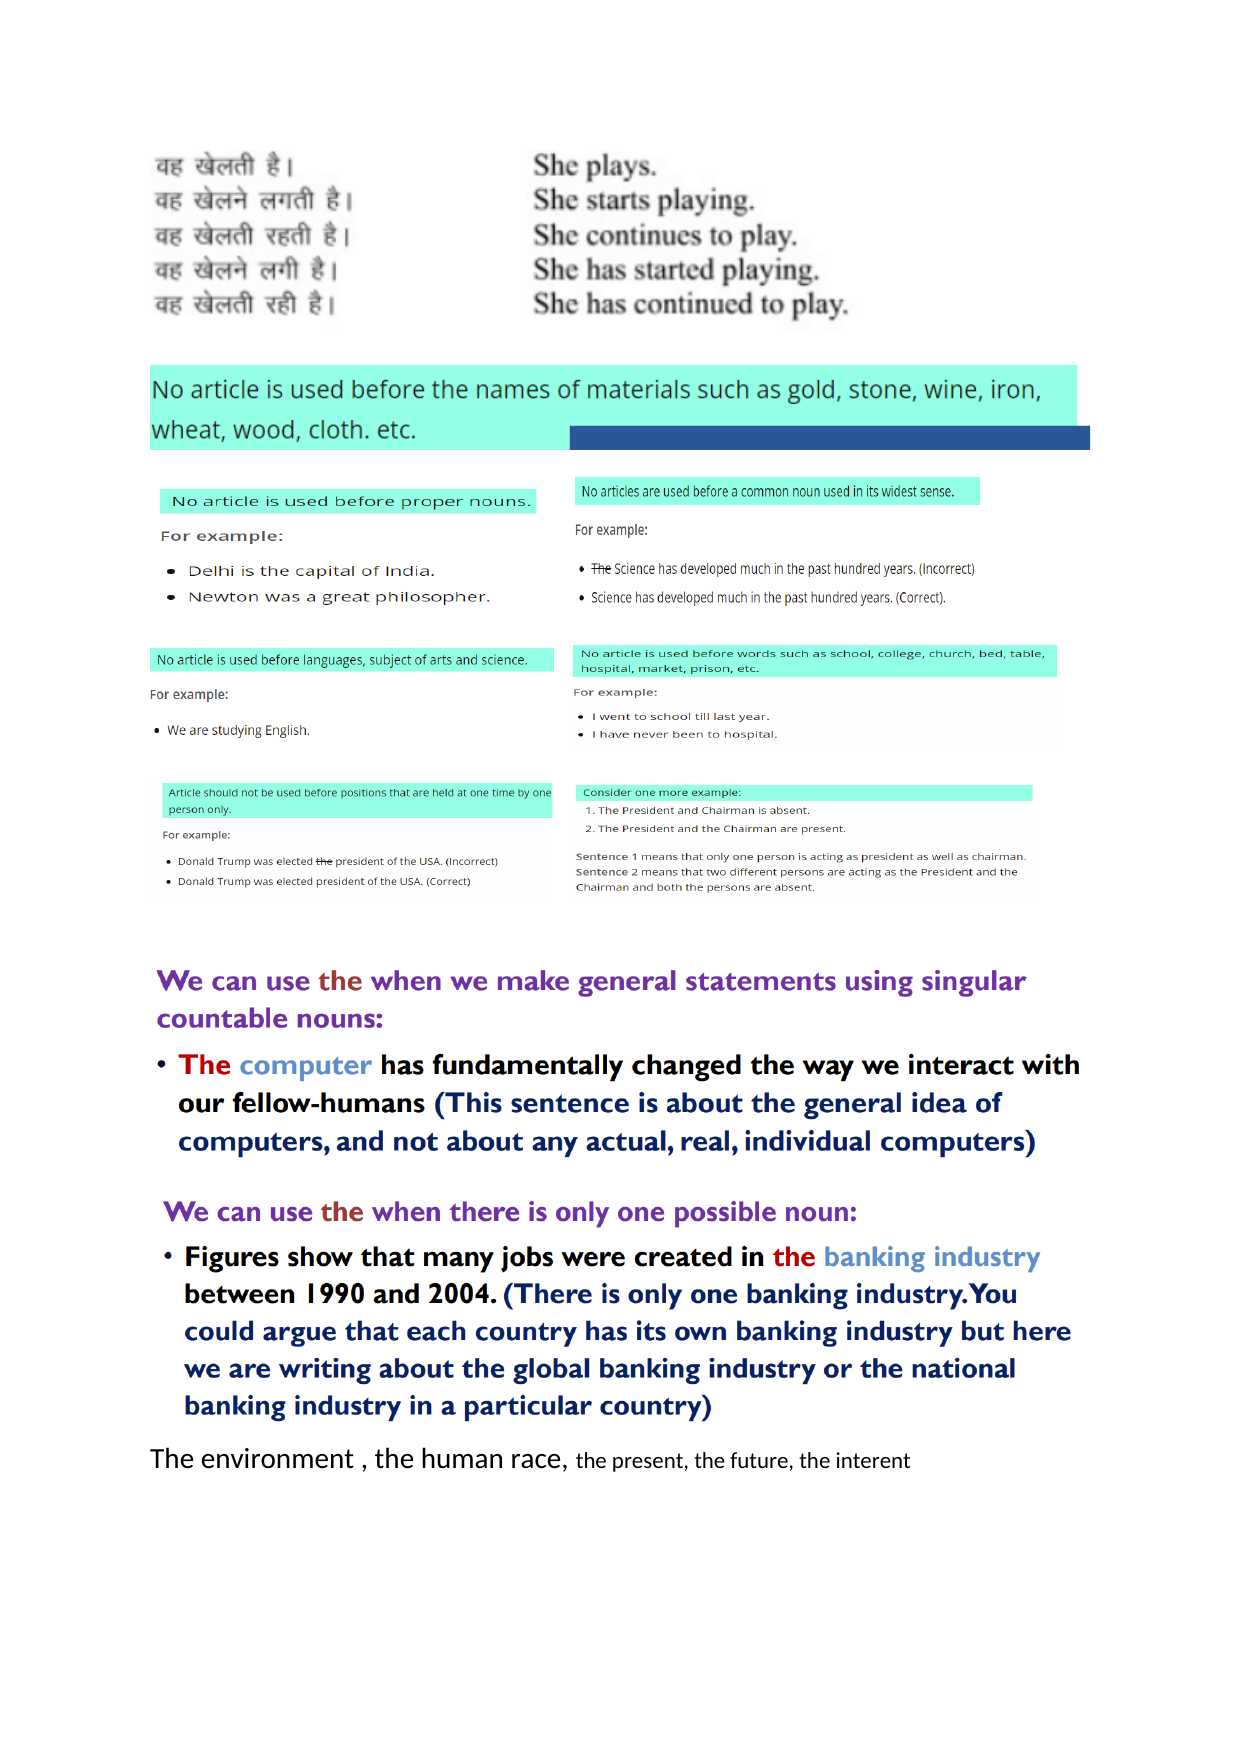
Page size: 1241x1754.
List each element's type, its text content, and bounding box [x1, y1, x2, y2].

picture [150, 1181, 1091, 1422]
picture [150, 150, 885, 347]
picture [150, 482, 537, 618]
picture [569, 645, 1058, 749]
picture [150, 648, 554, 749]
text The environment , the human race, the present, the future, the interent [150, 1440, 1090, 1476]
picture [150, 365, 1091, 450]
picture [572, 477, 981, 618]
picture [150, 953, 1091, 1163]
picture [150, 777, 553, 897]
picture [567, 785, 1033, 897]
